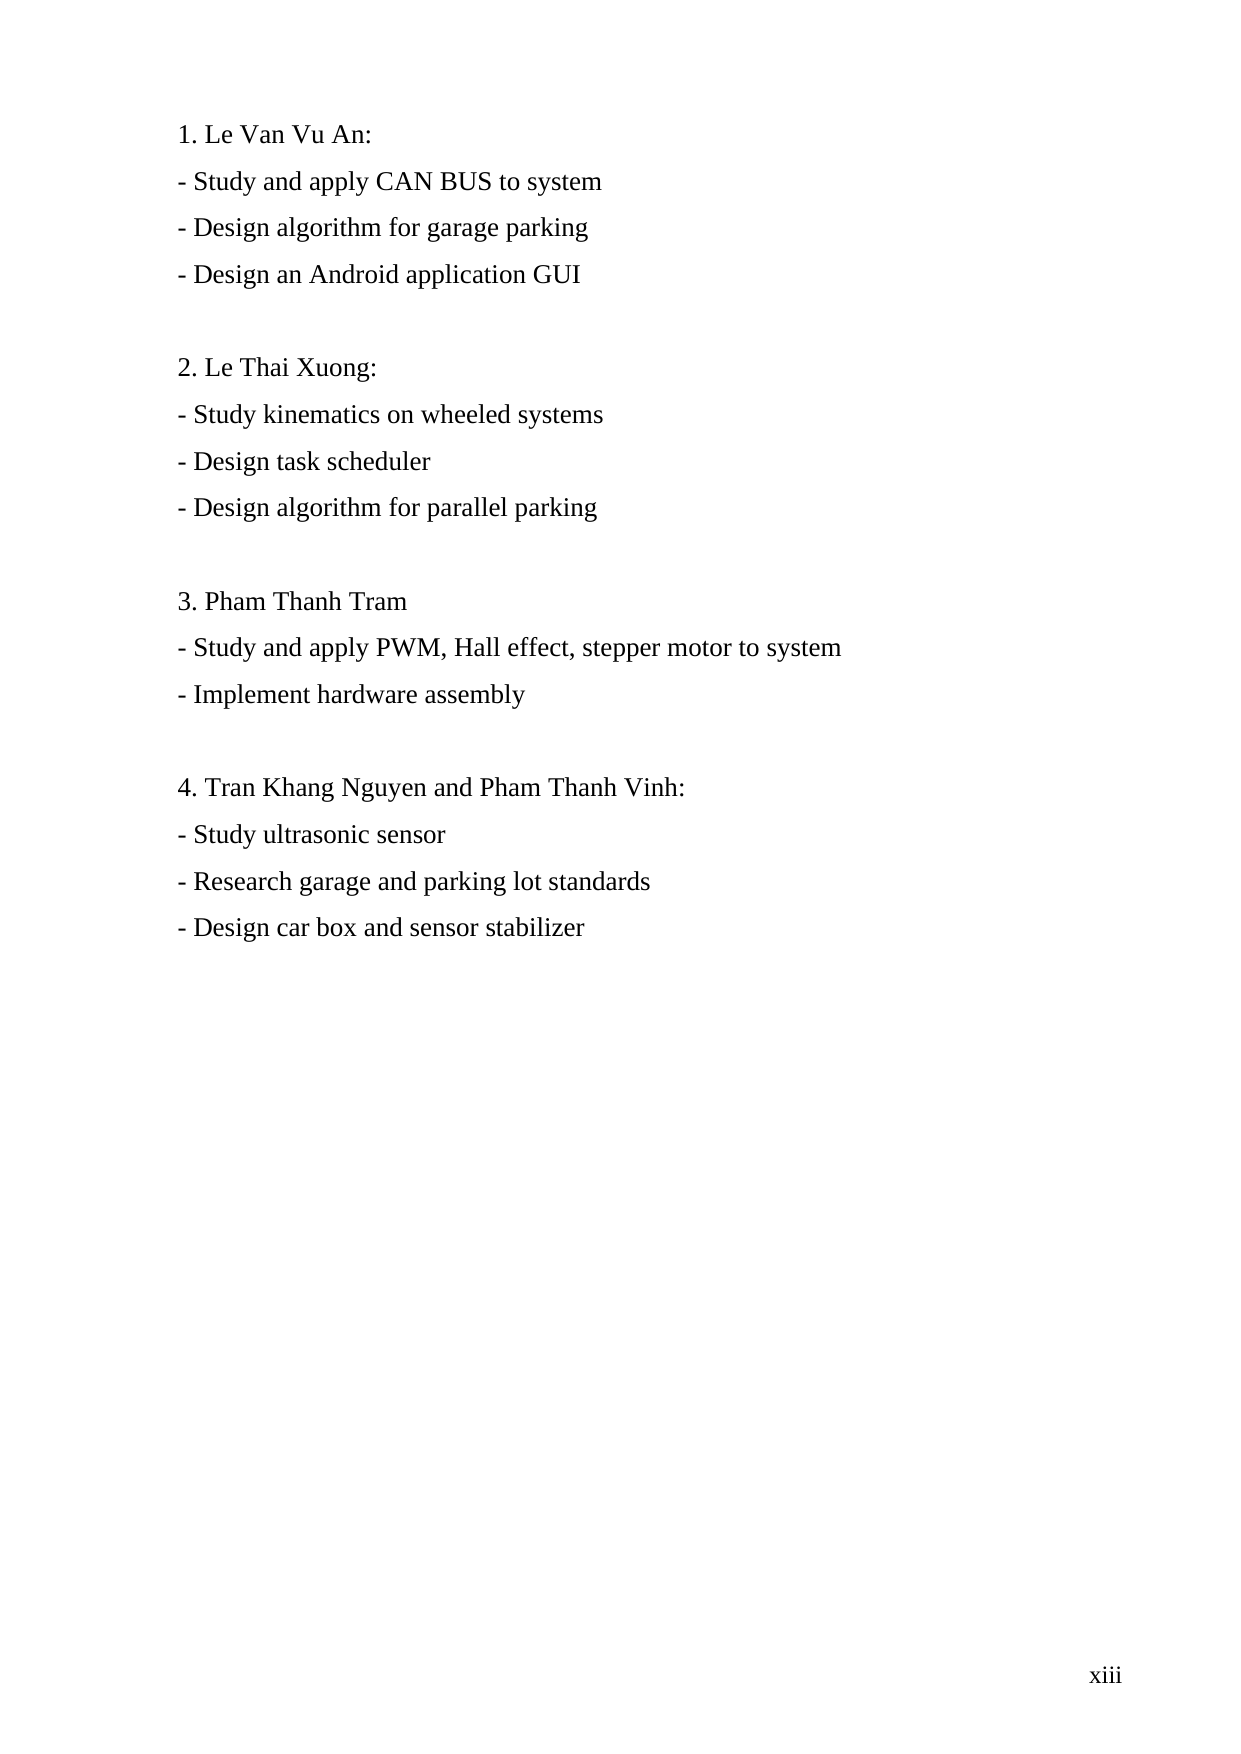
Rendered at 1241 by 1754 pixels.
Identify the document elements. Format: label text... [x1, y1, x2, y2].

text - Design algorithm for garage parking [177, 211, 1122, 243]
text - Design task scheduler [177, 445, 1122, 476]
text 1. Le Van Vu An: [177, 118, 1122, 149]
text 3. Pham Thanh Tram [177, 585, 1122, 616]
text - Study and apply PWM, Hall effect, stepper motor to system [177, 631, 1122, 663]
text - Design car box and sensor stabilizer [177, 911, 1122, 943]
text - Design algorithm for parallel parking [177, 491, 1122, 523]
text - Implement hardware assembly [177, 678, 1122, 709]
text 4. Tran Khang Nguyen and Pham Thanh Vinh: [177, 771, 1122, 803]
text - Study ultrasonic sensor [177, 818, 1122, 849]
text 2. Le Thai Xuong: [177, 351, 1122, 383]
text - Research garage and parking lot standards [177, 865, 1122, 896]
text - Design an Android application GUI [177, 258, 1122, 289]
text - Study kinematics on wheeled systems [177, 398, 1122, 429]
text - Study and apply CAN BUS to system [177, 165, 1122, 196]
